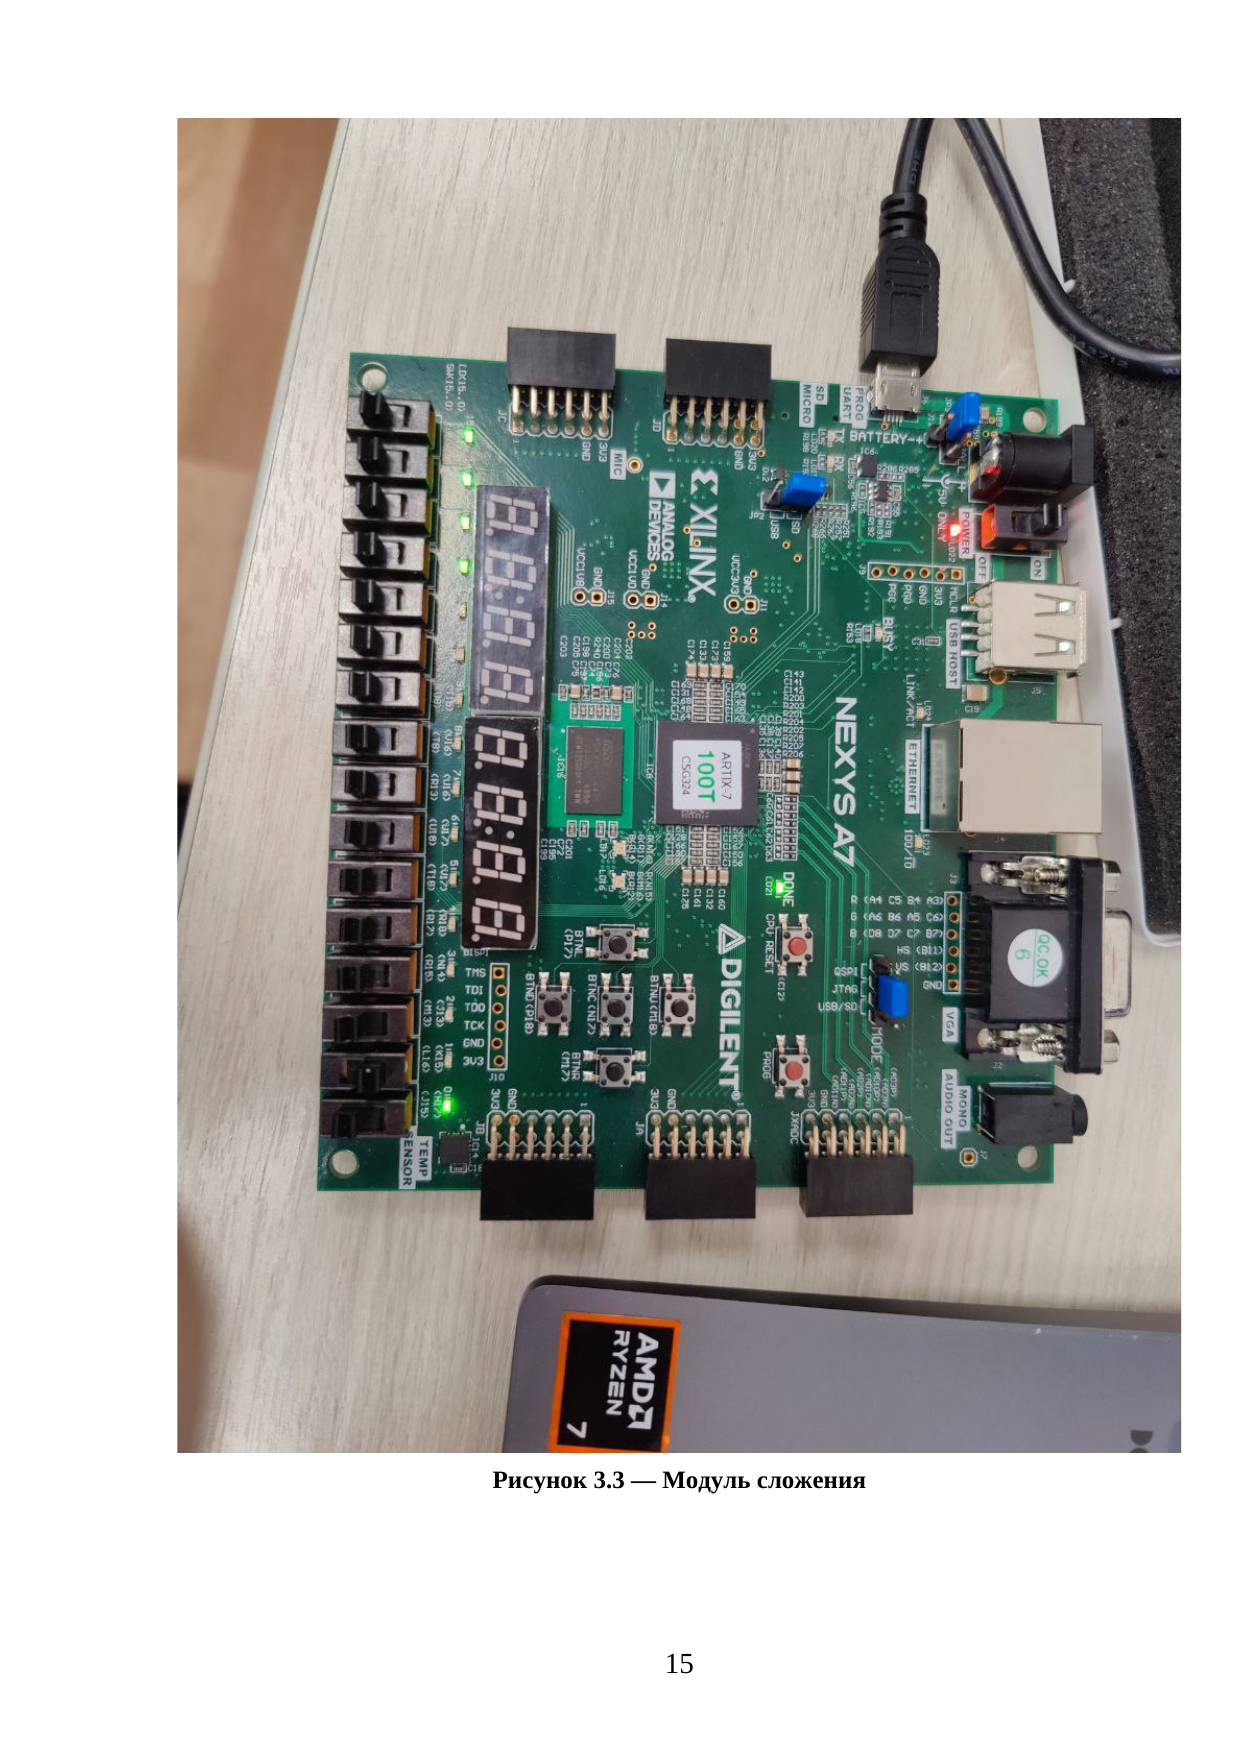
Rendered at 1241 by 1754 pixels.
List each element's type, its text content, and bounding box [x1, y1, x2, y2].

picture [177, 118, 1182, 1453]
text Рисунок 3.3 — Модуль сложения [177, 1465, 1181, 1494]
